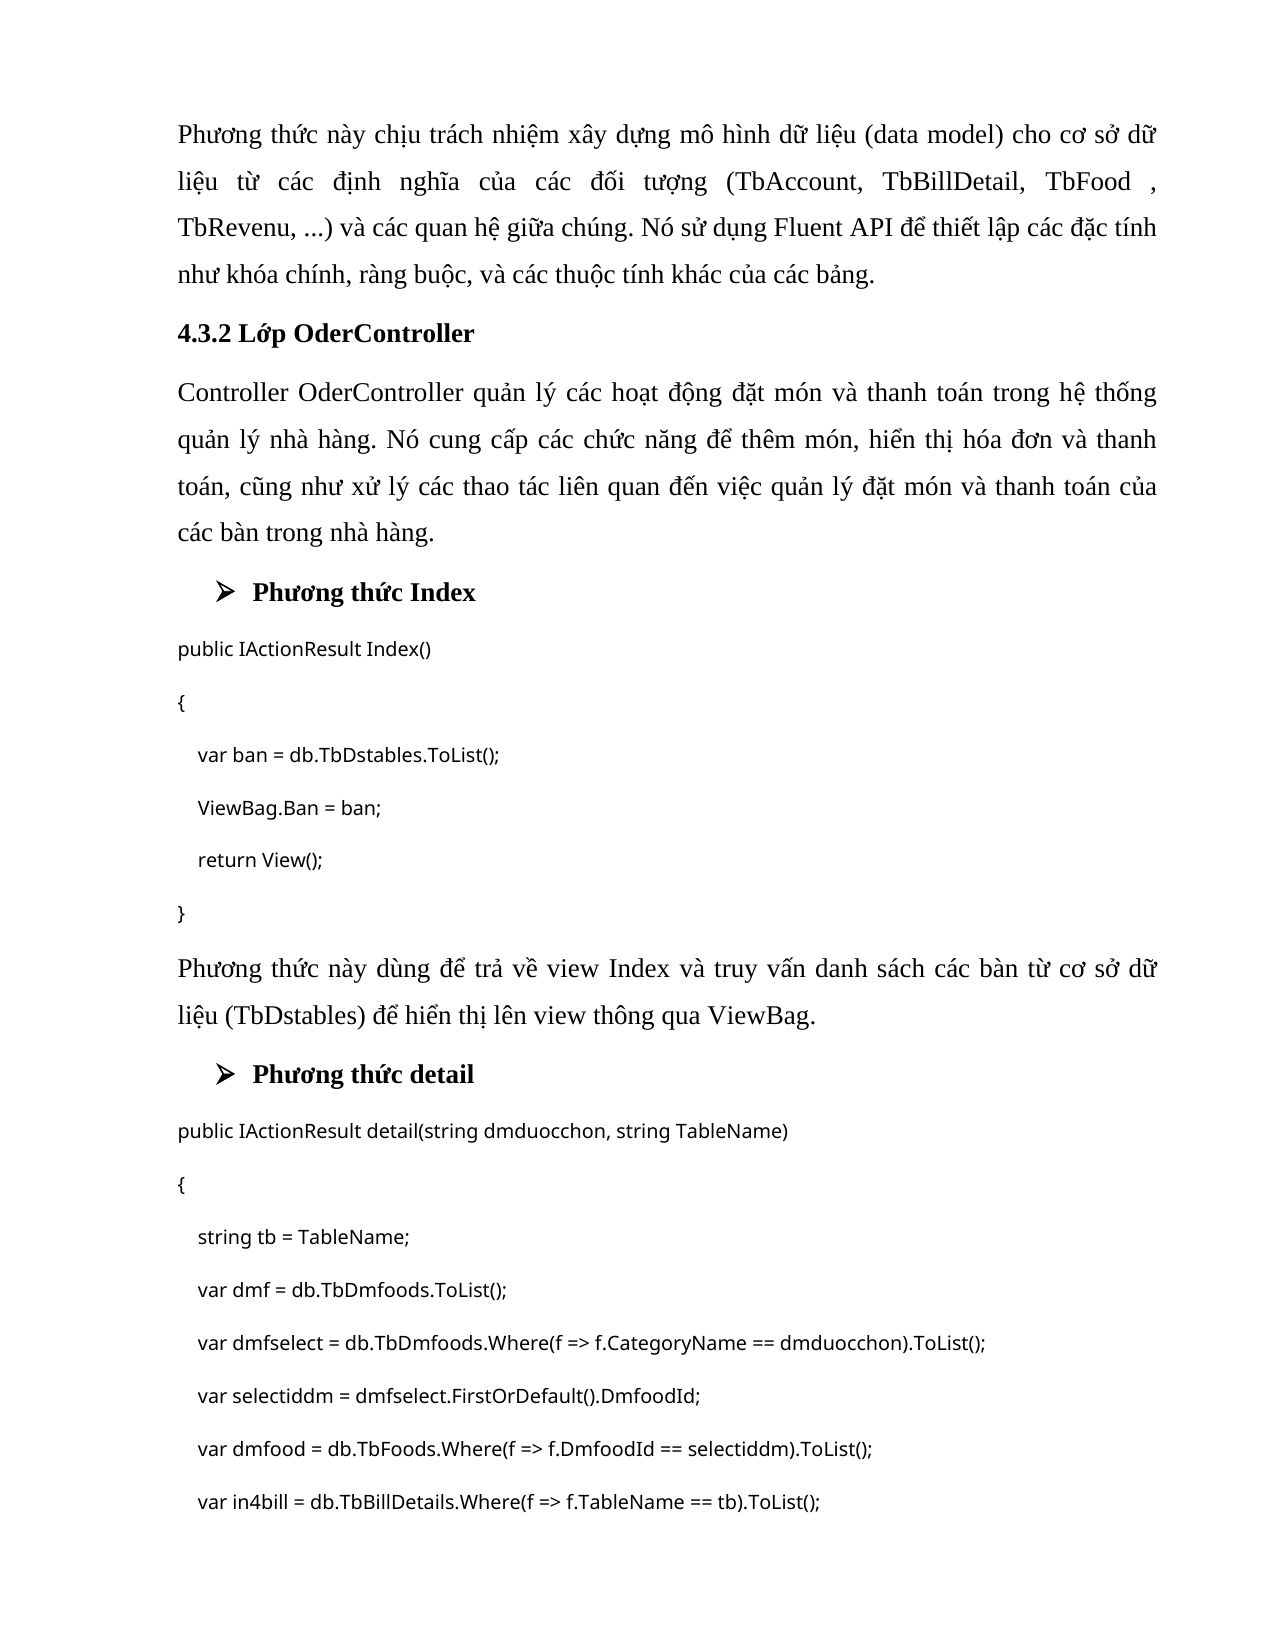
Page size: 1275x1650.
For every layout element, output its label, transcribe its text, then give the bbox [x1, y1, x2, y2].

text return View(); [177, 847, 1157, 874]
text ViewBag.Ban = ban; [177, 794, 1157, 821]
text public IActionResult Index() [177, 635, 1157, 662]
text var selectiddm = dmfselect.FirstOrDefault().DmfoodId; [177, 1382, 1157, 1409]
text var dmfood = db.TbFoods.Where(f => f.DmfoodId == selectiddm).ToList(); [177, 1435, 1157, 1462]
text Phương thức này chịu trách nhiệm xây dựng mô hình dữ liệu (data model) cho cơ sở dữ liệu từ các định nghĩa của các đối tượng (TbAccount, TbBillDetail, TbFood , TbRevenu, ...) và các quan hệ giữa chúng. Nó sử dụng Fluent API để thiết lập các đặc tính như khóa chính, ràng buộc, và các thuộc tính khác của các bảng. [177, 118, 1157, 289]
text public IActionResult detail(string dmduocchon, string TableName) [177, 1118, 1157, 1145]
text { [177, 688, 1157, 715]
text 4.3.2 Lớp OderController [177, 317, 1157, 348]
text var ban = db.TbDstables.ToList(); [177, 741, 1157, 768]
list Phương thức Index [215, 576, 1157, 607]
text Phương thức này dùng để trả về view Index và truy vấn danh sách các bàn từ cơ sở dữ liệu (TbDstables) để hiển thị lên view thông qua ViewBag. [177, 952, 1157, 1030]
text var dmf = db.TbDmfoods.ToList(); [177, 1276, 1157, 1303]
text string tb = TableName; [177, 1223, 1157, 1251]
text var dmfselect = db.TbDmfoods.Where(f => f.CategoryName == dmduocchon).ToList(); [177, 1329, 1157, 1356]
text Controller OderController quản lý các hoạt động đặt món và thanh toán trong hệ thống quản lý nhà hàng. Nó cung cấp các chức năng để thêm món, hiển thị hóa đơn và thanh toán, cũng như xử lý các thao tác liên quan đến việc quản lý đặt món và thanh toán của các bàn trong nhà hàng. [177, 376, 1157, 548]
list Phương thức detail [215, 1058, 1157, 1089]
text } [177, 899, 1157, 927]
text { [177, 1171, 1157, 1198]
text var in4bill = db.TbBillDetails.Where(f => f.TableName == tb).ToList(); [177, 1488, 1157, 1515]
